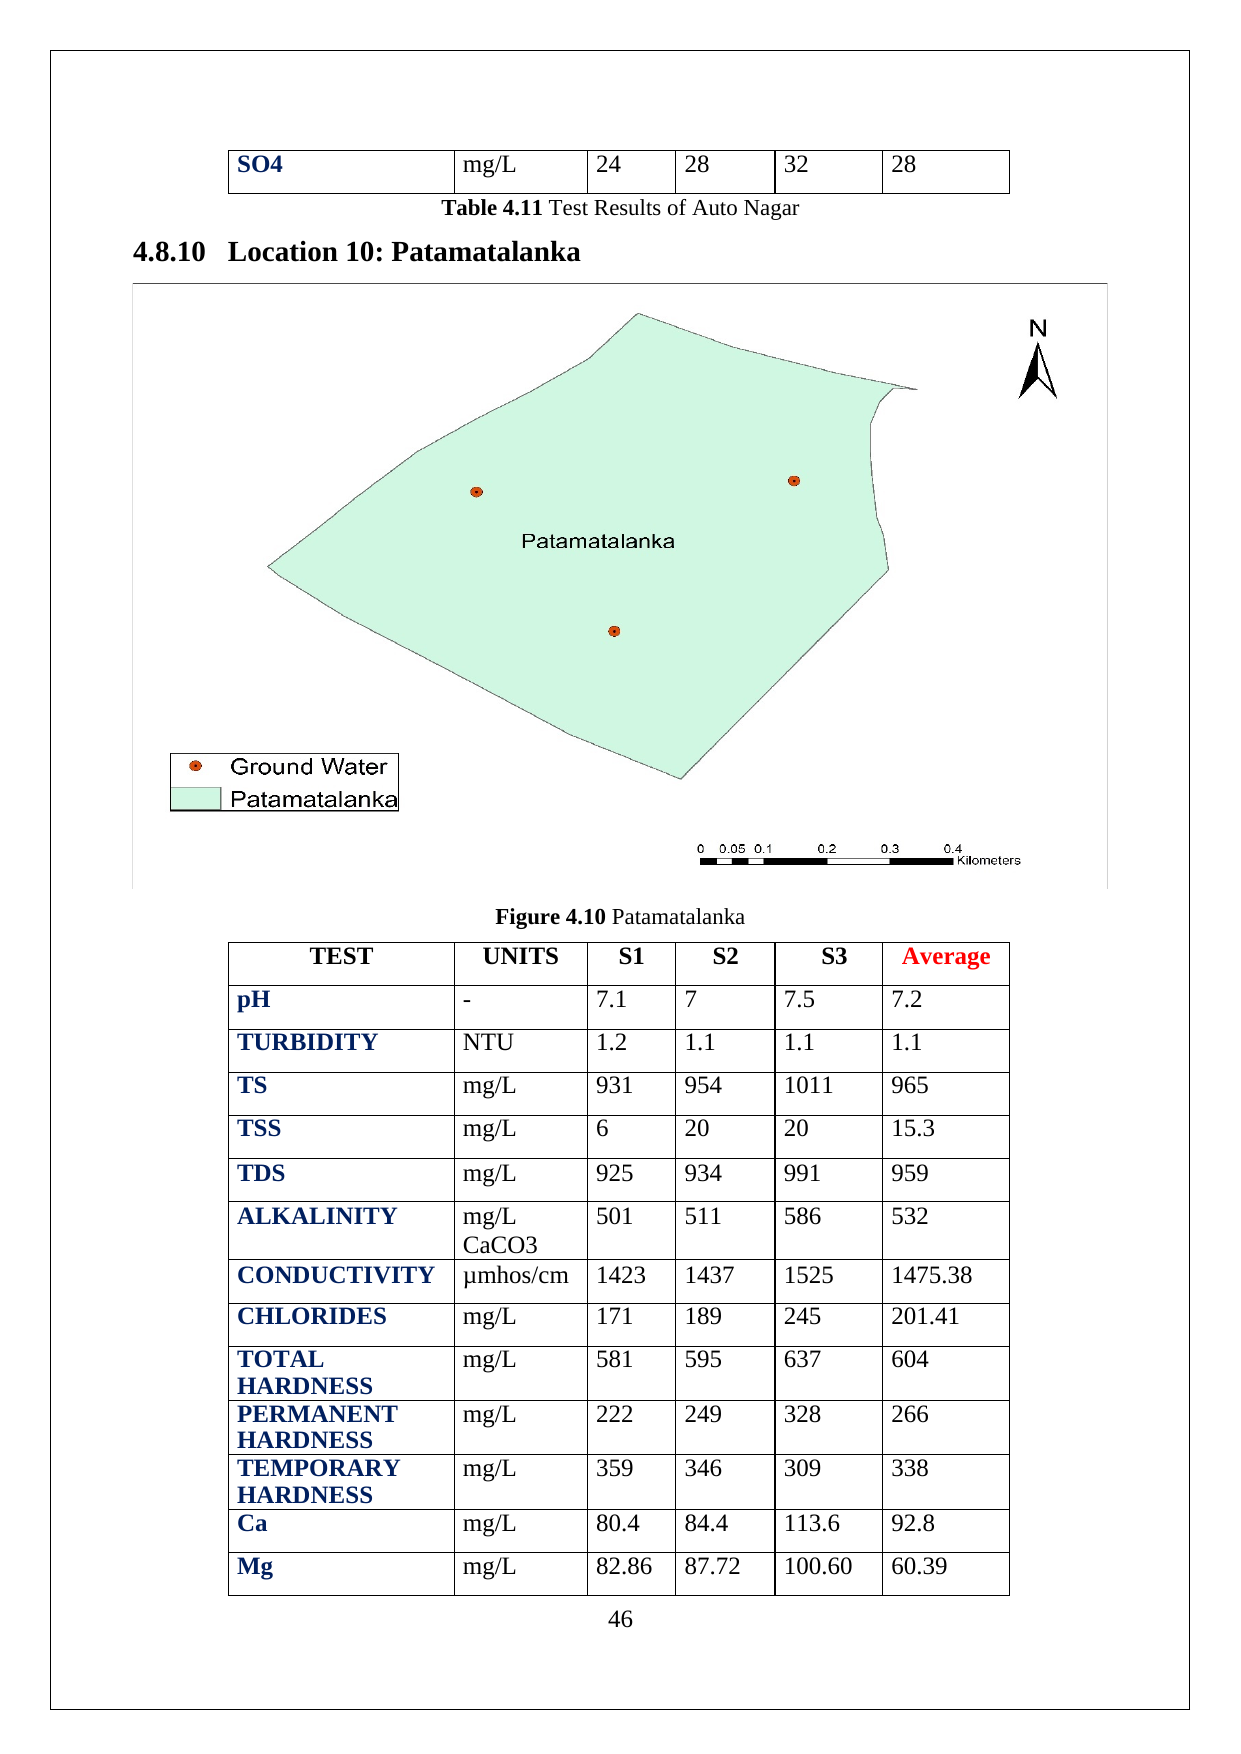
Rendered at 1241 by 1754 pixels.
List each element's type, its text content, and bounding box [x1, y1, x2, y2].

table_cell 1.1 [776, 1030, 882, 1072]
table_cell 511 [676, 1202, 774, 1259]
table_cell 7 [676, 986, 774, 1028]
table_cell TS [229, 1073, 454, 1114]
table_cell 32 [776, 151, 882, 193]
table_cell TOTAL HARDNESS [229, 1347, 454, 1400]
table_cell 501 [588, 1202, 675, 1259]
table_cell 637 [776, 1347, 882, 1400]
table_cell 965 [883, 1073, 1009, 1114]
table_cell 266 [883, 1401, 1009, 1454]
table_cell 20 [676, 1116, 774, 1158]
table_cell 1.1 [676, 1030, 774, 1072]
table_cell CHLORIDES [229, 1304, 454, 1346]
table_cell 595 [676, 1347, 774, 1400]
table_cell mg/L [455, 1401, 587, 1454]
table_cell 80.4 [588, 1510, 675, 1552]
table_header S1 [588, 943, 675, 985]
table_cell 100.60 [776, 1553, 882, 1595]
picture [132, 283, 1108, 889]
table_cell 532 [883, 1202, 1009, 1259]
table_cell mg/L [455, 1159, 587, 1201]
table_cell Ca [229, 1510, 454, 1552]
table_cell 1.2 [588, 1030, 675, 1072]
table_cell 201.41 [883, 1304, 1009, 1346]
table_cell mg/L [455, 1304, 587, 1346]
table_cell 1437 [676, 1260, 774, 1302]
table_cell 581 [588, 1347, 675, 1400]
table_cell 24 [588, 151, 675, 193]
table_cell mg/L [455, 1553, 587, 1595]
table_cell mg/L [455, 151, 587, 193]
table_cell 249 [676, 1401, 774, 1454]
table_cell µmhos/cm [455, 1260, 587, 1302]
table_cell 1.1 [883, 1030, 1009, 1072]
table_cell 1525 [776, 1260, 882, 1302]
table_cell mg/L [455, 1073, 587, 1114]
table_cell 171 [588, 1304, 675, 1346]
table_cell 925 [588, 1159, 675, 1201]
table_cell 931 [588, 1073, 675, 1114]
table_cell 82.86 [588, 1553, 675, 1595]
table_cell TEMPORARY HARDNESS [229, 1455, 454, 1509]
table_cell CONDUCTIVITY [229, 1260, 454, 1302]
table_cell TURBIDITY [229, 1030, 454, 1072]
table_cell 328 [776, 1401, 882, 1454]
table_header UNITS [455, 943, 587, 985]
table_cell 359 [588, 1455, 675, 1509]
table_cell SO4 [229, 151, 454, 193]
table_cell 934 [676, 1159, 774, 1201]
table_header TEST [229, 943, 454, 985]
table_cell 189 [676, 1304, 774, 1346]
table_cell mg/L CaCO3 [455, 1202, 587, 1259]
table_cell 7.2 [883, 986, 1009, 1028]
table_cell TDS [229, 1159, 454, 1201]
table_cell ALKALINITY [229, 1202, 454, 1259]
table_cell 954 [676, 1073, 774, 1114]
table_cell 7.1 [588, 986, 675, 1028]
text Figure 4.10 Patamatalanka [133, 903, 1108, 929]
table_cell 586 [776, 1202, 882, 1259]
table_cell 92.8 [883, 1510, 1009, 1552]
table_cell mg/L [455, 1510, 587, 1552]
table_cell 60.39 [883, 1553, 1009, 1595]
table_cell mg/L [455, 1116, 587, 1158]
table_cell 604 [883, 1347, 1009, 1400]
table_cell 1475.38 [883, 1260, 1009, 1302]
text 4.8.10 Location 10: Patamatalanka [133, 234, 1108, 267]
table_cell 309 [776, 1455, 882, 1509]
table_cell - [455, 986, 587, 1028]
table_cell NTU [455, 1030, 587, 1072]
table_cell 28 [883, 151, 1009, 193]
table_cell TSS [229, 1116, 454, 1158]
table_cell 346 [676, 1455, 774, 1509]
table_header S3 [776, 943, 882, 985]
table_header Average [883, 943, 1009, 985]
table_header S2 [676, 943, 774, 985]
table_cell 1011 [776, 1073, 882, 1114]
table_cell 222 [588, 1401, 675, 1454]
text Table 4.11 Test Results of Auto Nagar [133, 194, 1108, 221]
table_cell 6 [588, 1116, 675, 1158]
table_cell 84.4 [676, 1510, 774, 1552]
table_cell mg/L [455, 1347, 587, 1400]
table_cell 245 [776, 1304, 882, 1346]
table_cell PERMANENT HARDNESS [229, 1401, 454, 1454]
table_cell mg/L [455, 1455, 587, 1509]
table_cell 28 [676, 151, 774, 193]
table_cell 15.3 [883, 1116, 1009, 1158]
table_cell pH [229, 986, 454, 1028]
table_cell 991 [776, 1159, 882, 1201]
table_cell 959 [883, 1159, 1009, 1201]
table_cell 113.6 [776, 1510, 882, 1552]
table_cell 87.72 [676, 1553, 774, 1595]
table_cell 1423 [588, 1260, 675, 1302]
table_cell 338 [883, 1455, 1009, 1509]
table_cell 7.5 [776, 986, 882, 1028]
table_cell Mg [229, 1553, 454, 1595]
table_cell 20 [776, 1116, 882, 1158]
